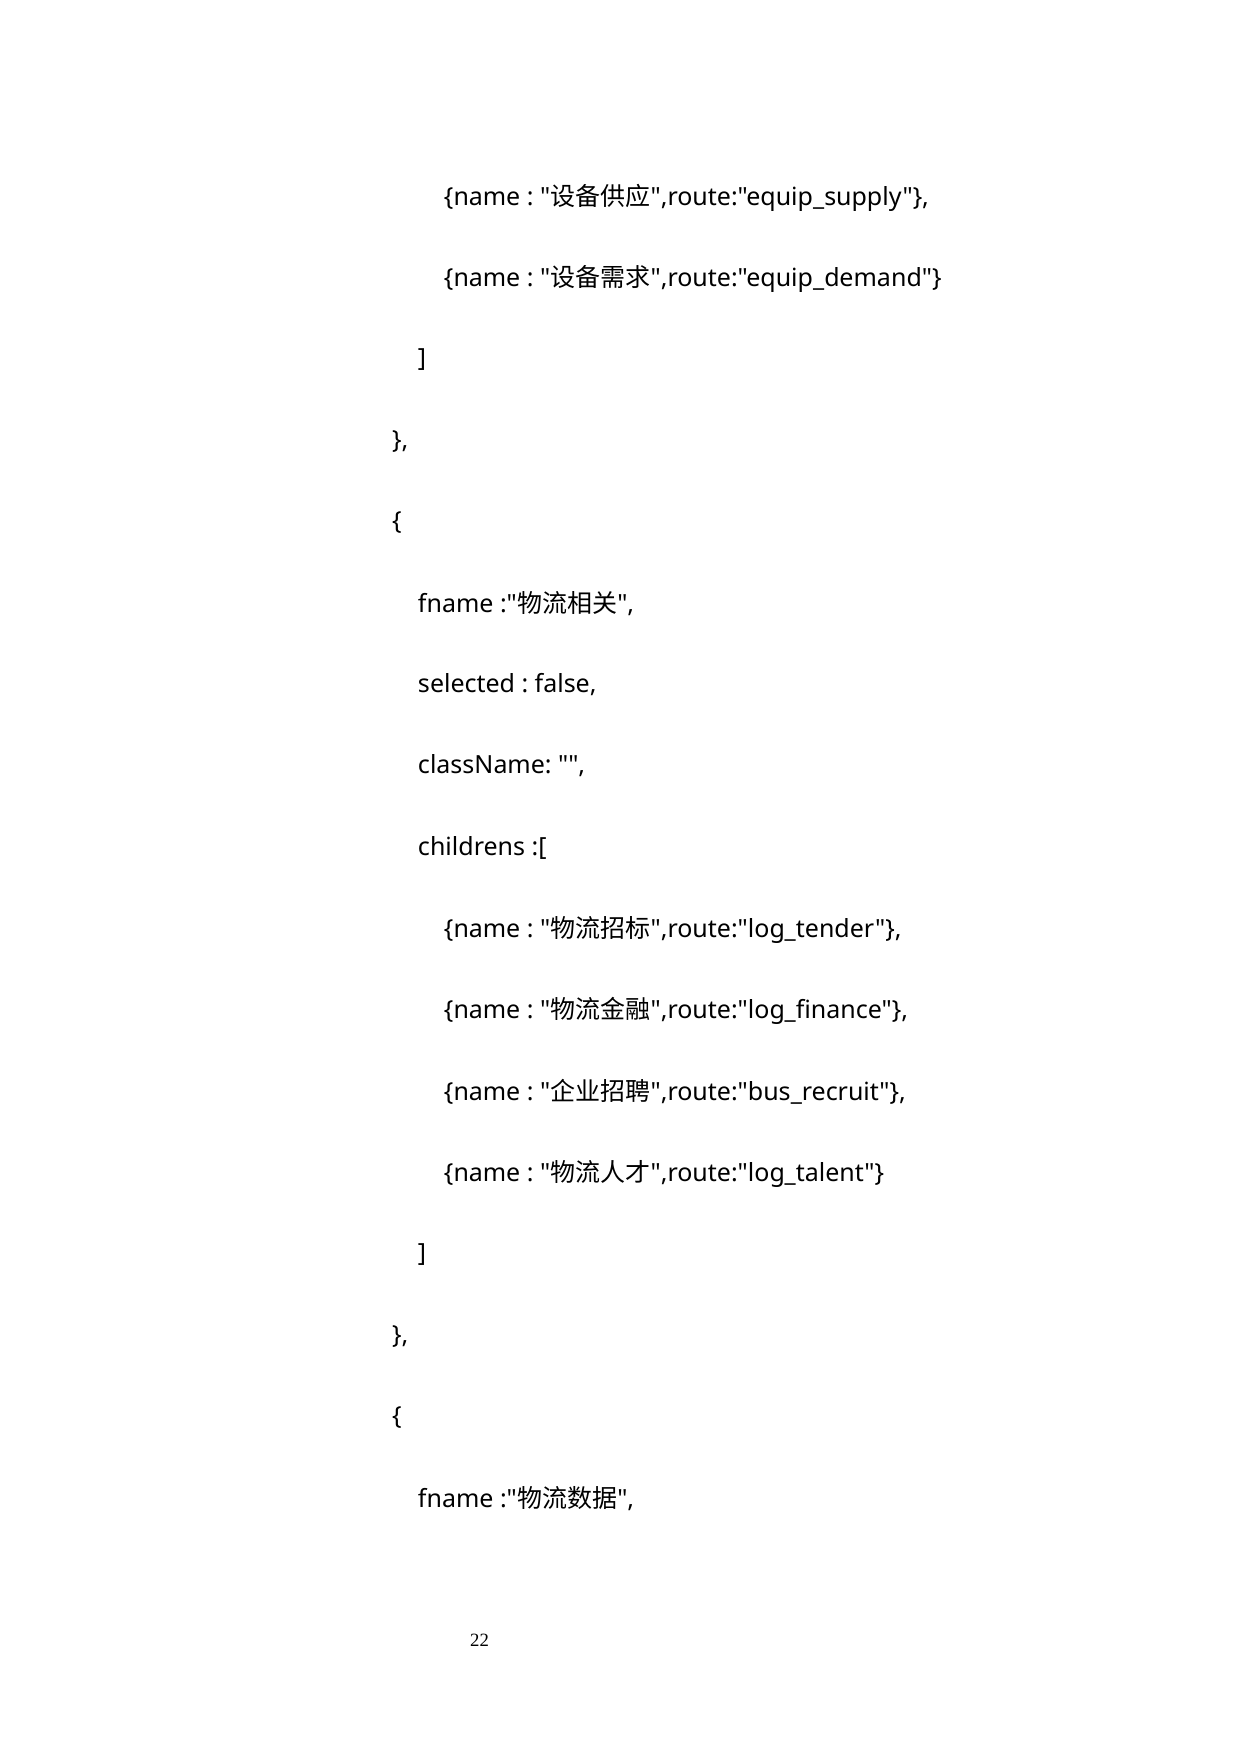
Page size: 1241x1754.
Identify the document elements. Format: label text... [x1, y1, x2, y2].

list { [271, 487, 1053, 552]
list { [271, 1382, 1053, 1447]
list className: "", [271, 731, 1053, 796]
list fname :"物流数据", [271, 1464, 1053, 1529]
list }, [271, 1301, 1053, 1366]
list {name : "物流金融",route:"log_finance"}, [271, 976, 1053, 1041]
list {name : "设备供应",route:"equip_supply"}, [271, 162, 1053, 227]
list fname :"物流相关", [271, 569, 1053, 634]
list ] [271, 1219, 1053, 1284]
list {name : "企业招聘",route:"bus_recruit"}, [271, 1057, 1053, 1122]
list {name : "物流人才",route:"log_talent"} [271, 1138, 1053, 1203]
list }, [271, 406, 1053, 471]
list selected : false, [271, 650, 1053, 715]
list {name : "设备需求",route:"equip_demand"} [271, 243, 1053, 308]
list {name : "物流招标",route:"log_tender"}, [271, 894, 1053, 959]
list ] [271, 325, 1053, 390]
list childrens :[ [271, 813, 1053, 878]
